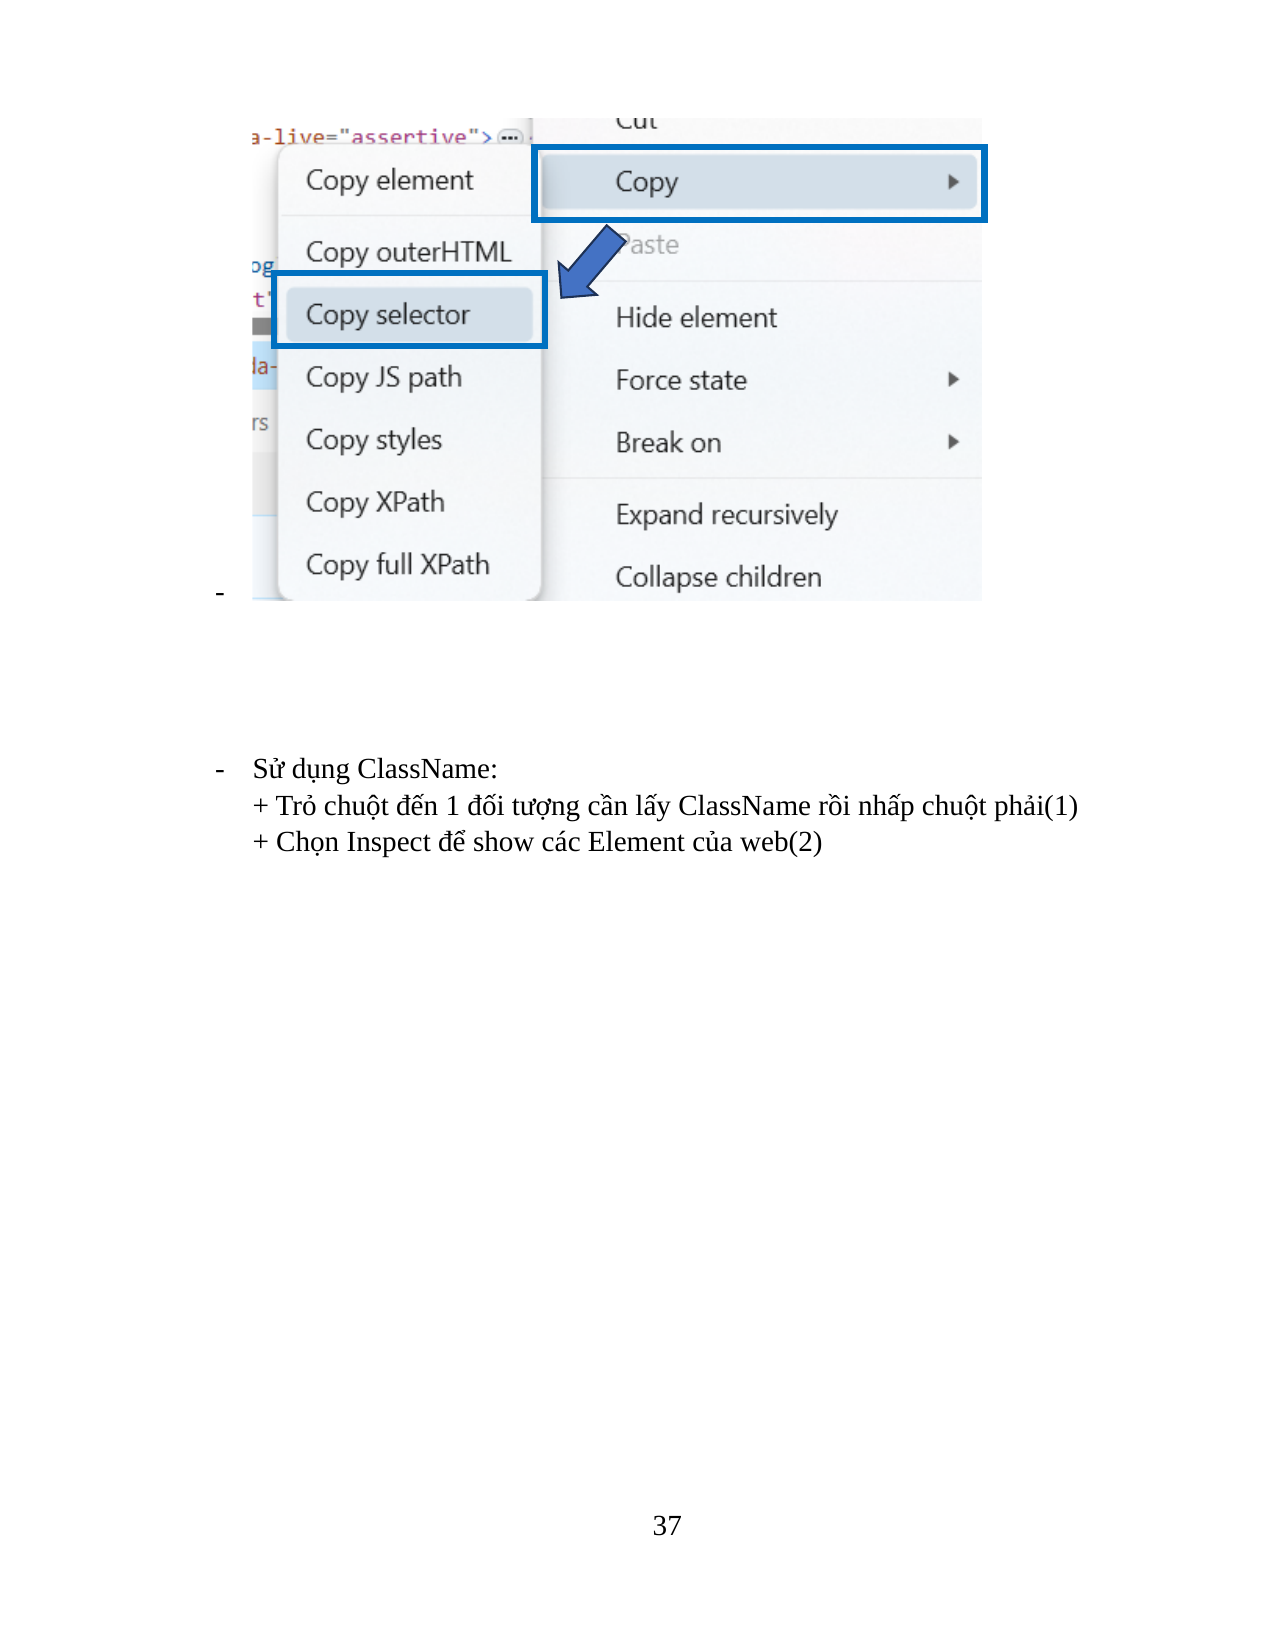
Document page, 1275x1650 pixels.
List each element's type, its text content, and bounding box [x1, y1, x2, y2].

list + Chọn Inspect để show các Element của web(2) [252, 824, 1157, 857]
picture [538, 150, 981, 217]
list Sử dụng ClassName: [215, 752, 1157, 785]
picture [252, 118, 982, 601]
list + Trỏ chuột đến 1 đối tượng cần lấy ClassName rồi nhấp chuột phải(1) [252, 788, 1157, 821]
